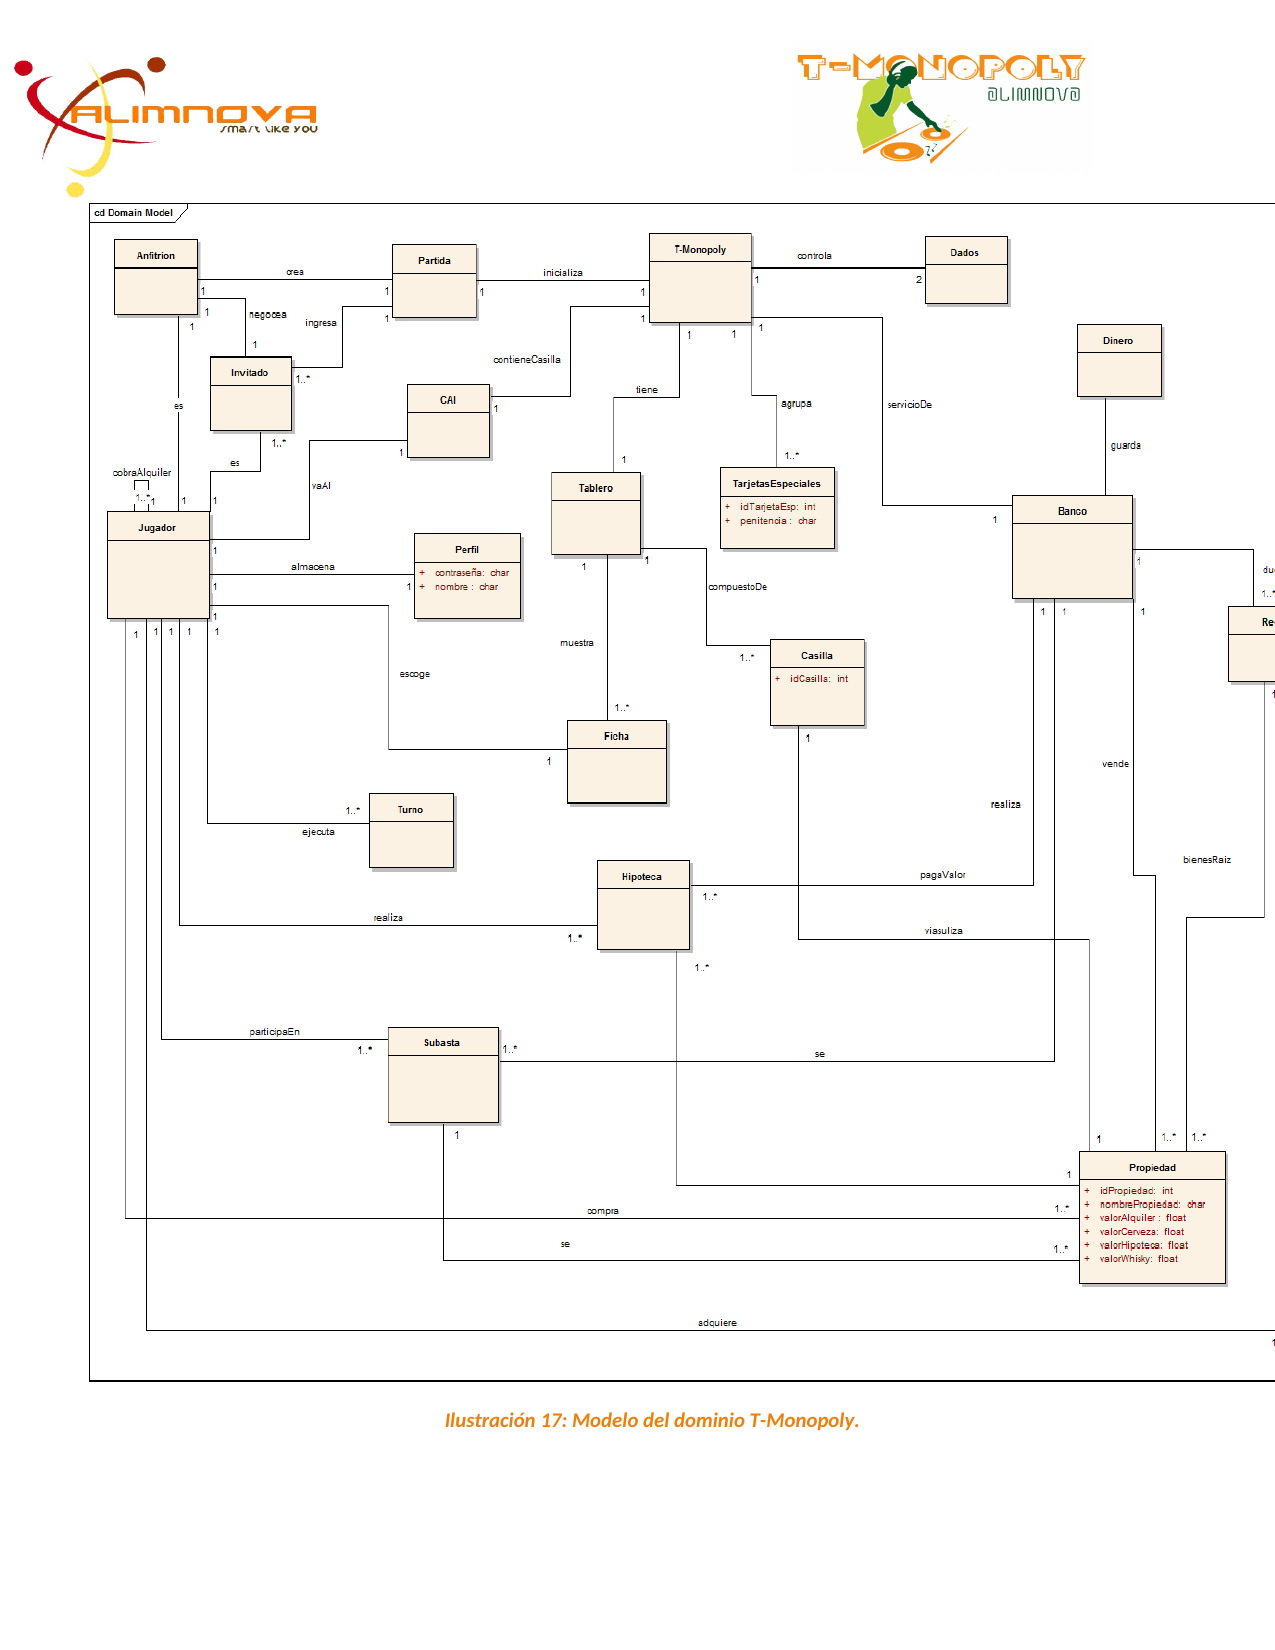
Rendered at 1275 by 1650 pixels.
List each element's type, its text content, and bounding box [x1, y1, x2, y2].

picture [792, 40, 1093, 173]
picture [10, 55, 319, 199]
text Ilustración 13: Modelo del dominio T-Monopoly. [207, 1407, 1098, 1432]
picture [88, 202, 1275, 1382]
